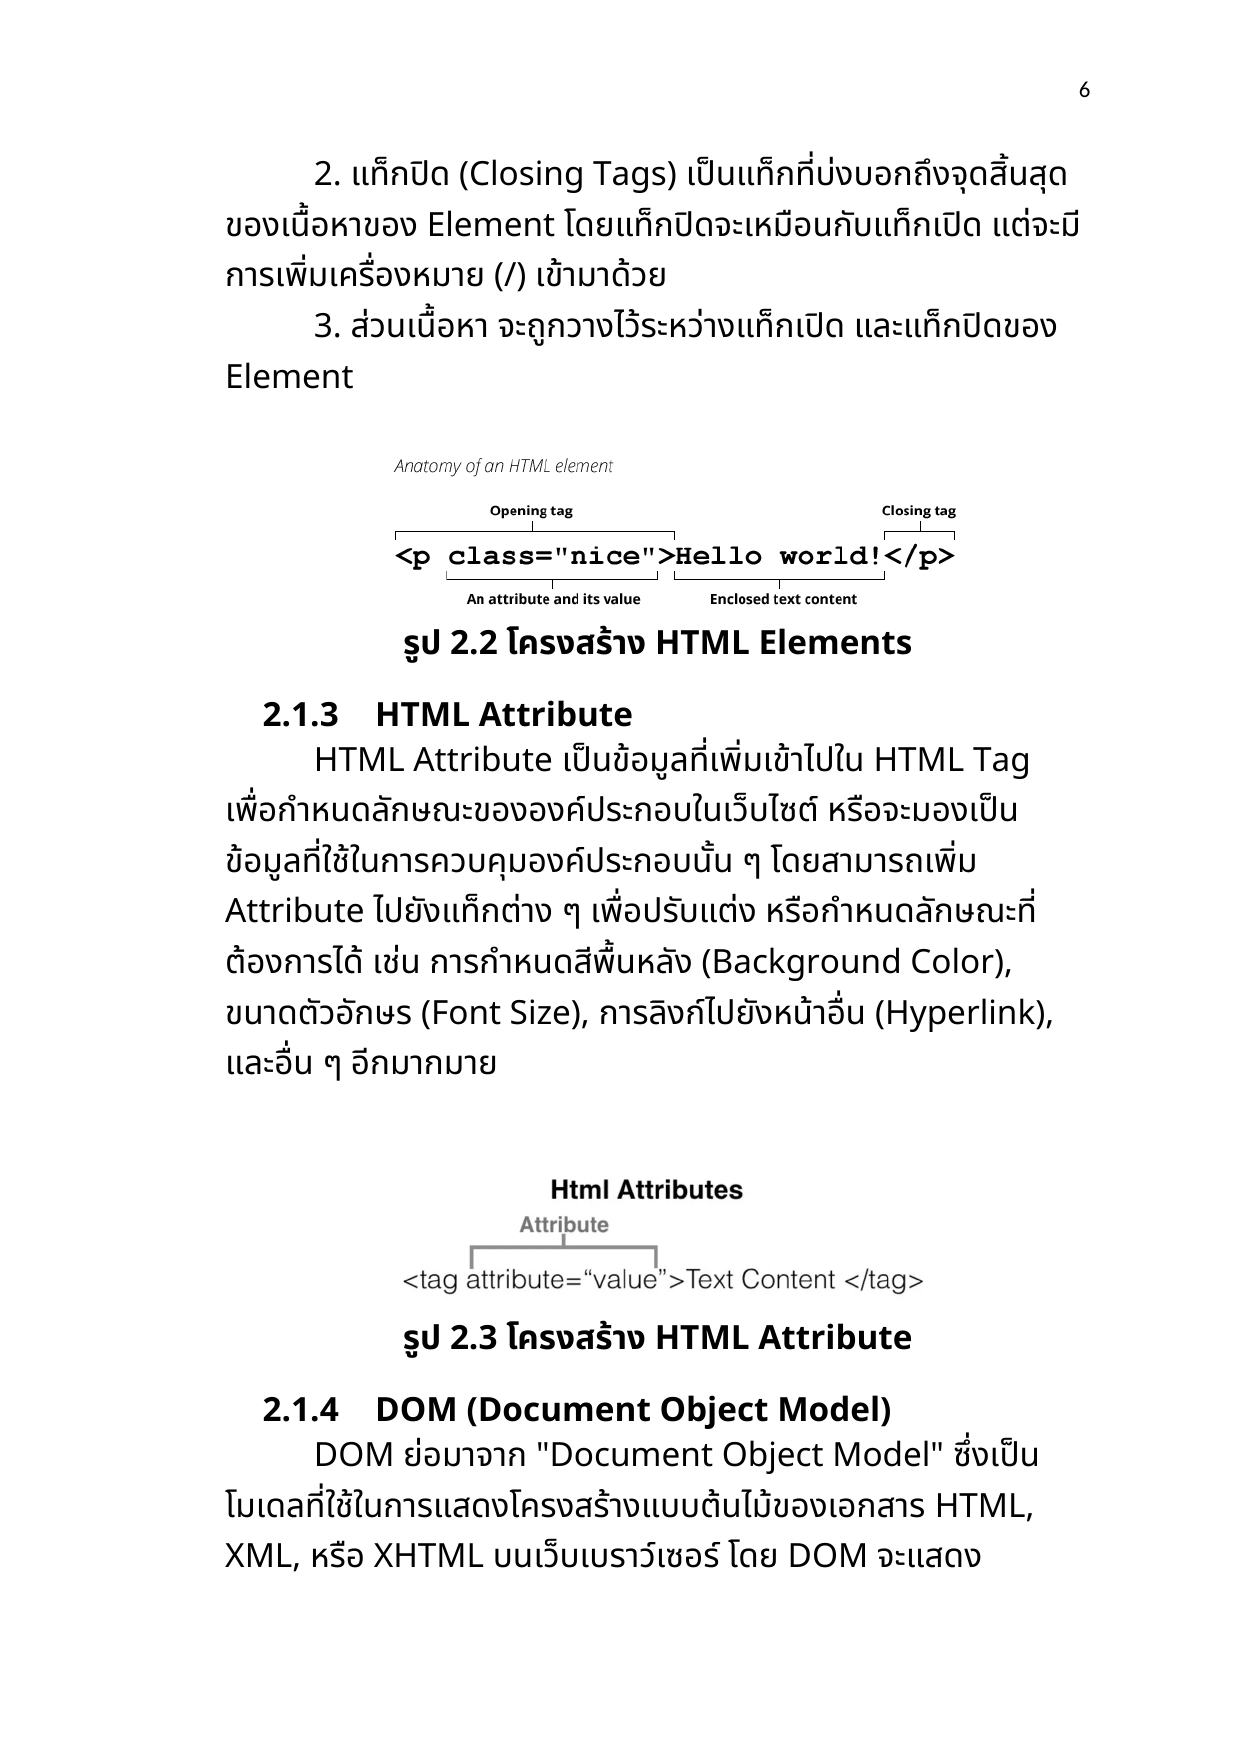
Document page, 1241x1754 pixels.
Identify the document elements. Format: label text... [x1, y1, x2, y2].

text 3. ส่วนเนื้อหา จะถูกวางไว้ระหว่างแท็กเปิด และแท็กปิดของ Element [225, 302, 1090, 398]
picture [381, 443, 972, 619]
list DOM (Document Object Model) [262, 1385, 1090, 1431]
text รูป 2.2 โครงสร้าง HTML Elements [225, 619, 1090, 669]
picture [362, 1161, 953, 1314]
text 2. แท็กปิด (Closing Tags) เป็นแท็กที่บ่งบอกถึงจุดสิ้นสุดของเนื้อหาของ Element โดยแท็กปิดจะเหมือนกับแท็กเปิด แต่จะมีการเพิ่มเครื่องหมาย (/) เข้ามาด้วย [225, 150, 1090, 302]
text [225, 1431, 1090, 1583]
text HTML Attribute เป็นข้อมูลที่เพิ่มเข้าไปใน HTML Tag เพื่อกำหนดลักษณะขององค์ประกอบในเว็บไซต์ หรือจะมองเป็นข้อมูลที่ใช้ในการควบคุมองค์ประกอบนั้น ๆ โดยสามารถเพิ่ม Attribute ไปยังแท็กต่าง ๆ เพื่อปรับแต่ง หรือกำหนดลักษณะที่ต้องการได้ เช่น การกำหนดสีพื้นหลัง (Background Color), ขนาดตัวอักษร (Font Size), การลิงก์ไปยังหน้าอื่น (Hyperlink), และอื่น ๆ อีกมากมาย [225, 736, 1090, 1089]
list HTML Attribute [262, 690, 1090, 736]
